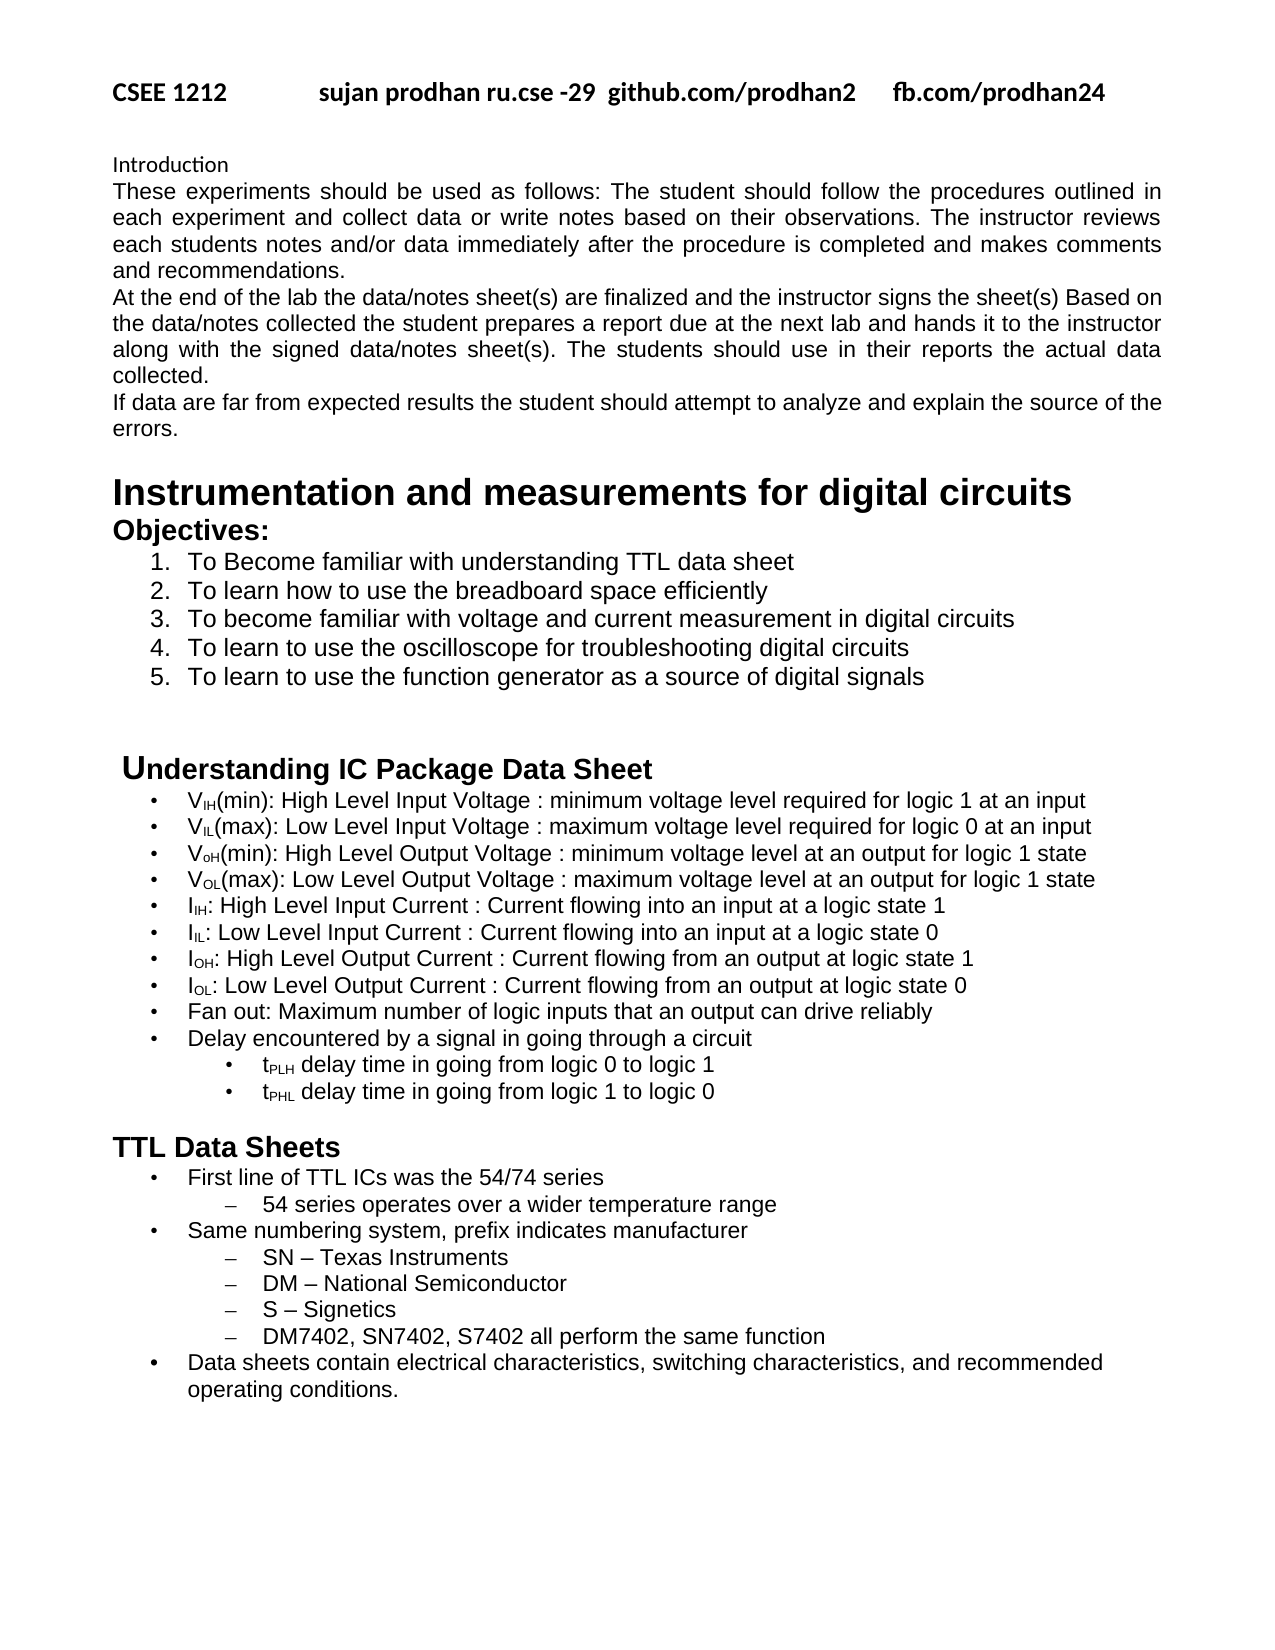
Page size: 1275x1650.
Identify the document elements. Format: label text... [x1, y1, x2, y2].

list tPLH delay time in going from logic 0 to logic 1 [225, 1051, 1162, 1078]
text If data are far from expected results the student should attempt to analyze and explain the source of the errors. [112, 389, 1162, 442]
list S – Signetics [225, 1296, 1162, 1323]
list To Become familiar with understanding TTL data sheet [150, 547, 1162, 576]
list To learn to use the function generator as a source of digital signals [150, 662, 1162, 691]
list VIL(max): Low Level Input Voltage : maximum voltage level required for logic 0 at an input [150, 813, 1162, 839]
list VOL(max): Low Level Output Voltage : maximum voltage level at an output for logic 1 state [150, 866, 1162, 892]
list First line of TTL ICs was the 54/74 series [150, 1164, 1162, 1191]
list 54 series operates over a wider temperature range [225, 1191, 1162, 1217]
list Delay encountered by a signal in going through a circuit [150, 1025, 1162, 1051]
list IOH: High Level Output Current : Current flowing from an output at logic state 1 [150, 945, 1162, 972]
text Objectives: [112, 513, 1162, 547]
list VoH(min): High Level Output Voltage : minimum voltage level at an output for logic 1 state [150, 839, 1162, 866]
list IIL: Low Level Input Current : Current flowing into an input at a logic state 0 [150, 919, 1162, 945]
list Same numbering system, prefix indicates manufacturer [150, 1217, 1162, 1243]
list Fan out: Maximum number of logic inputs that an output can drive reliably [150, 998, 1162, 1025]
list DM – National Semiconductor [225, 1270, 1162, 1296]
list To become familiar with voltage and current measurement in digital circuits [150, 604, 1162, 633]
text At the end of the lab the data/notes sheet(s) are finalized and the instructor signs the sheet(s) Based on the data/notes collected the student prepares a report due at the next lab and hands it to the instructor along with the signed data/notes sheet(s). The students should use in their reports the actual data collected. [112, 283, 1162, 389]
list To learn to use the oscilloscope for troubleshooting digital circuits [150, 633, 1162, 662]
list VIH(min): High Level Input Voltage : minimum voltage level required for logic 1 at an input [150, 787, 1162, 813]
list tPHL delay time in going from logic 1 to logic 0 [225, 1078, 1162, 1104]
list DM7402, SN7402, S7402 all perform the same function [225, 1323, 1162, 1349]
text Introduction [112, 150, 1162, 178]
text These experiments should be used as follows: The student should follow the procedures outlined in each experiment and collect data or write notes based on their observations. The instructor reviews each students notes and/or data immediately after the procedure is completed and makes comments and recommendations. [112, 178, 1162, 283]
text Understanding IC Package Data Sheet [112, 748, 1162, 787]
list IIH: High Level Input Current : Current flowing into an input at a logic state 1 [150, 892, 1162, 919]
list Data sheets contain electrical characteristics, switching characteristics, and recommended operating conditions. [150, 1349, 1162, 1402]
list IOL: Low Level Output Current : Current flowing from an output at logic state 0 [150, 972, 1162, 998]
text Instrumentation and measurements for digital circuits [112, 470, 1162, 513]
list SN – Texas Instruments [225, 1243, 1162, 1270]
text TTL Data Sheets [112, 1131, 1162, 1164]
list To learn how to use the breadboard space efficiently [150, 576, 1162, 604]
